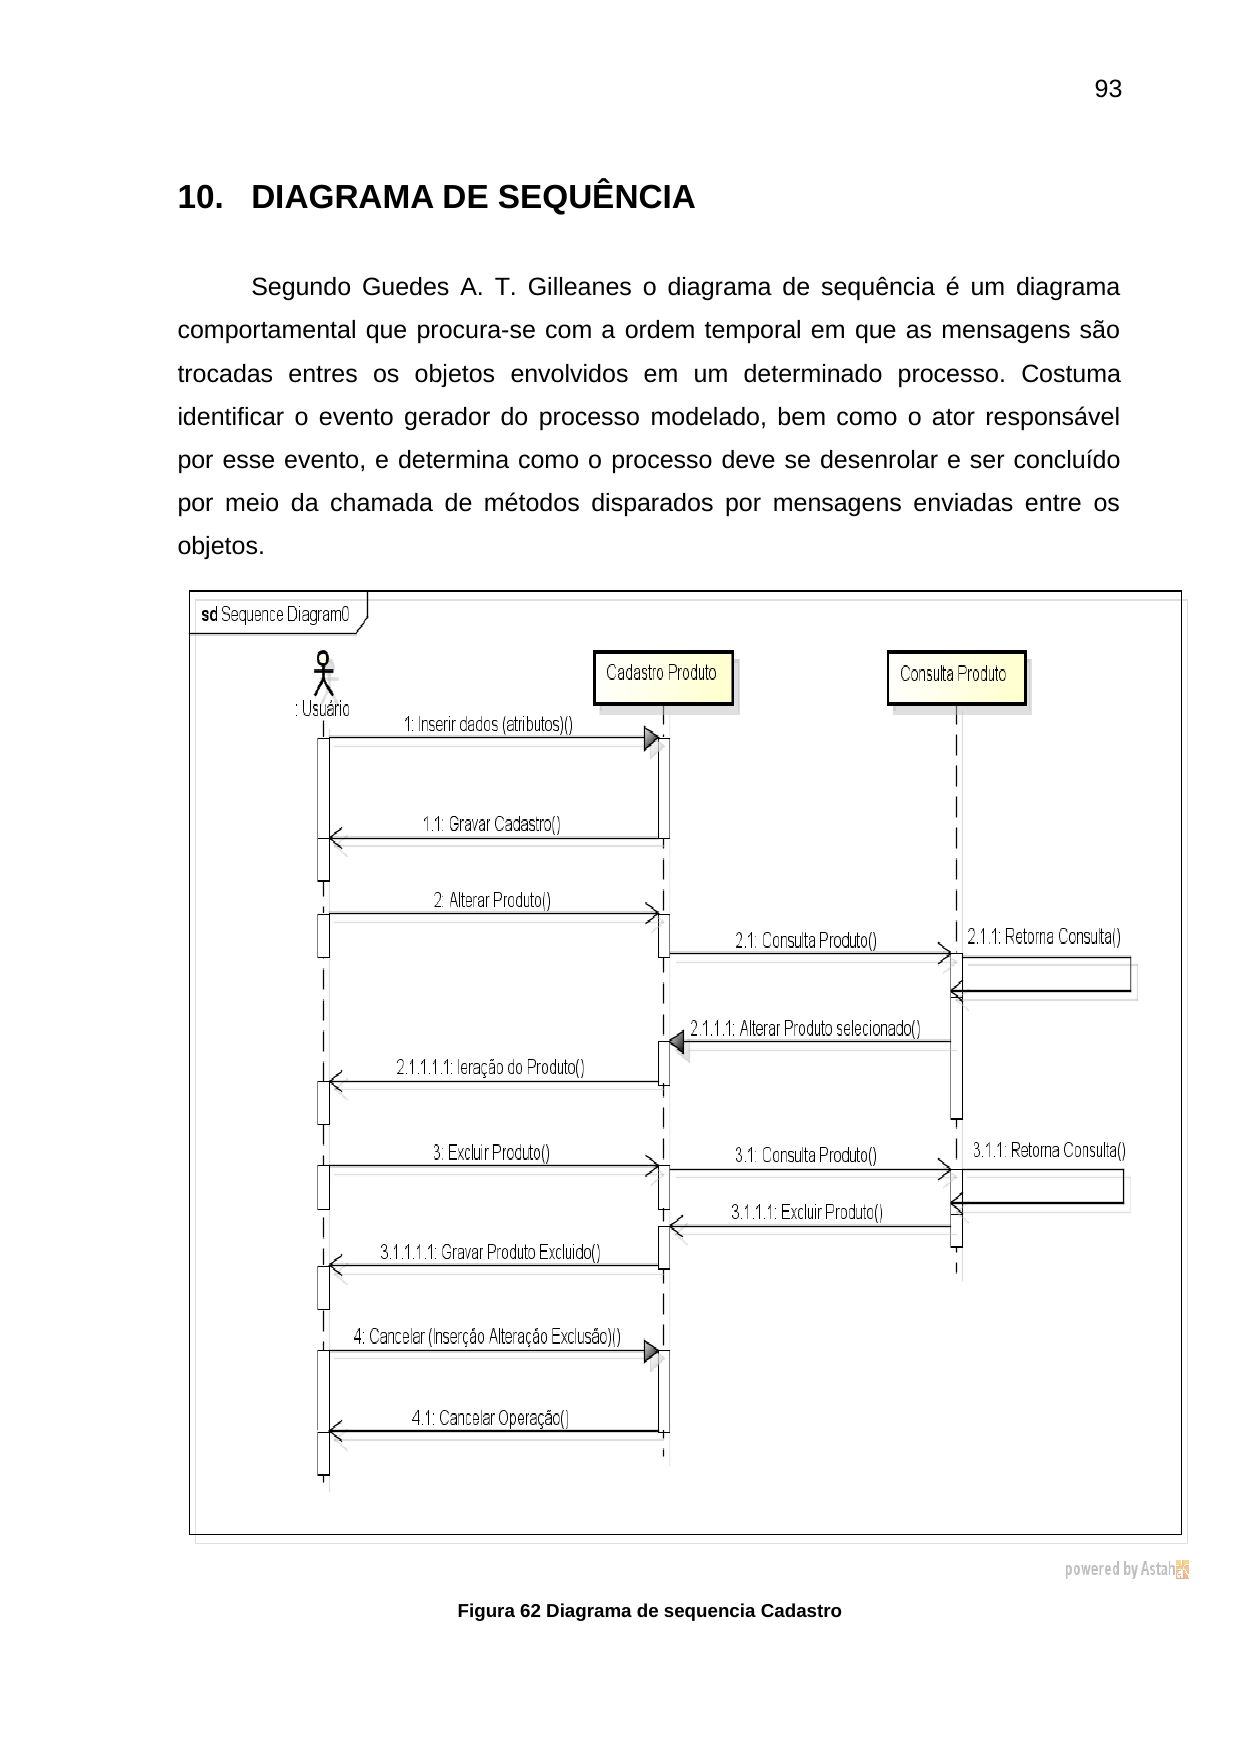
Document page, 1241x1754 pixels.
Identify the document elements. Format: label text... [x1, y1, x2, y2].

text Figura 62 Diagrama de sequencia Cadastro [177, 1600, 1122, 1622]
picture [177, 574, 1193, 1586]
text DIAGRAMA DE SEQUÊNCIA [177, 177, 1122, 216]
text Segundo Guedes A. T. Gilleanes o diagrama de sequência é um diagrama comportamental que procura-se com a ordem temporal em que as mensagens são trocadas entres os objetos envolvidos em um determinado processo. Costuma identificar o evento gerador do processo modelado, bem como o ator responsável por esse evento, e determina como o processo deve se desenrolar e ser concluído por meio da chamada de métodos disparados por mensagens enviadas entre os objetos. [177, 272, 1122, 560]
